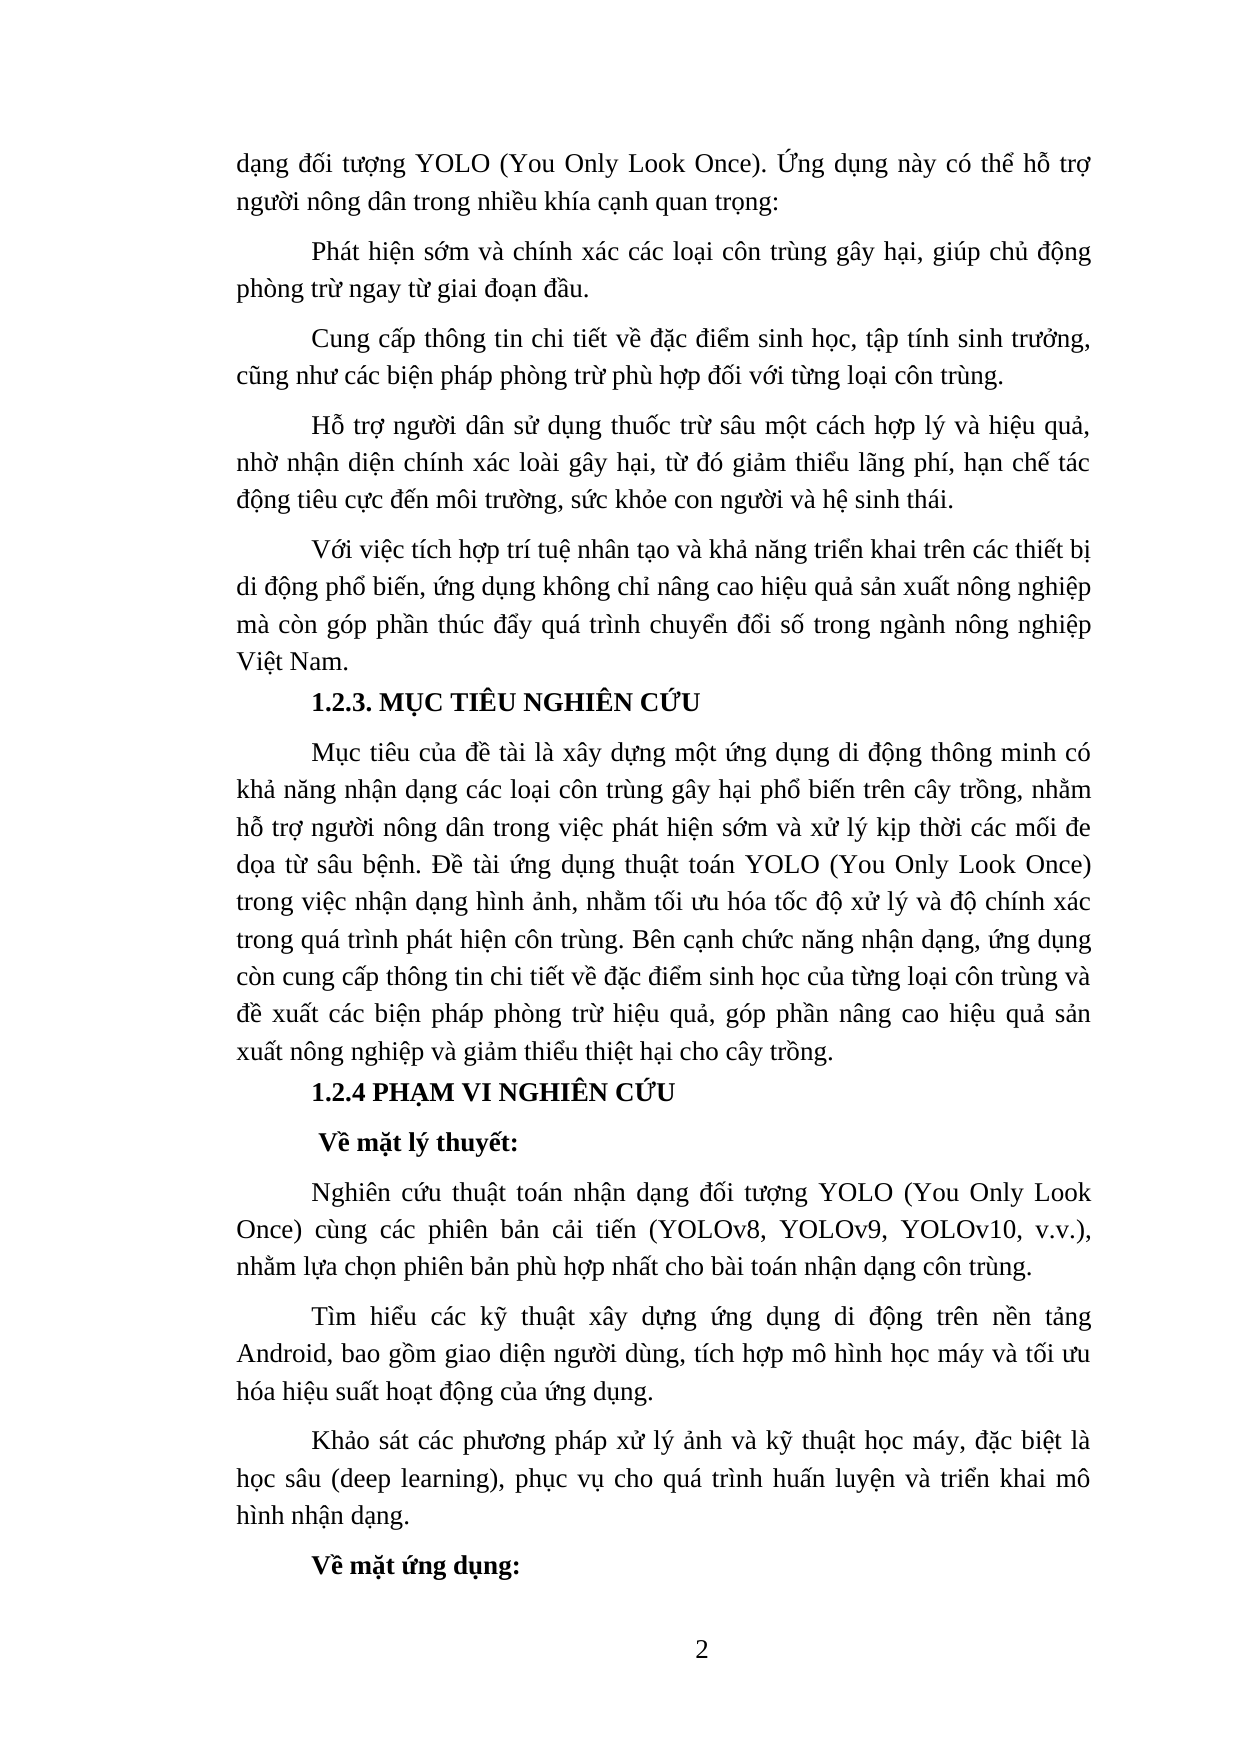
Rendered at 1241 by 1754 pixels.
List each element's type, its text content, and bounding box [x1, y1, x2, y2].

text Với việc tích hợp trí tuệ nhân tạo và khả năng triển khai trên các thiết bị di động phổ biến, ứng dụng không chỉ nâng cao hiệu quả sản xuất nông nghiệp mà còn góp phần thúc đẩy quá trình chuyển đổi số trong ngành nông nghiệp Việt Nam. [236, 533, 1093, 571]
text Khảo sát các phương pháp xử lý ảnh và kỹ thuật học máy, đặc biệt là học sâu (deep learning), phục vụ cho quá trình huấn luyện và triển khai mô hình nhận dạng. [236, 1424, 1093, 1530]
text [236, 179, 1093, 216]
subtitle 1.2.4 PHẠM VI NGHIÊN CỨU [236, 1076, 1093, 1107]
subtitle 1.2.3. MỤC TIÊU NGHIÊN CỨU [236, 687, 1093, 718]
text Mục tiêu của đề tài là xây dựng một ứng dụng di động thông minh có khả năng nhận dạng các loại côn trùng gây hại phổ biến trên cây trồng, nhằm hỗ trợ người nông dân trong việc phát hiện sớm và xử lý kịp thời các mối đe dọa từ sâu bệnh. Đề tài ứng dụng thuật toán YOLO (You Only Look Once) trong việc nhận dạng hình ảnh, nhằm tối ưu hóa tốc độ xử lý và độ chính xác trong quá trình phát hiện côn trùng. Bên cạnh chức năng nhận dạng, ứng dụng còn cung cấp thông tin chi tiết về đặc điểm sinh học của từng loại côn trùng và đề xuất các biện pháp phòng trừ hiệu quả, góp phần nâng cao hiệu quả sản xuất nông nghiệp và giảm thiểu thiệt hại cho cây trồng. [236, 736, 1093, 1066]
text Về mặt lý thuyết: [236, 1126, 1093, 1157]
text Nghiên cứu thuật toán nhận dạng đối tượng YOLO (You Only Look Once) cùng các phiên bản cải tiến (YOLOv8, YOLOv9, YOLOv10, v.v.), nhằm lựa chọn phiên bản phù hợp nhất cho bài toán nhận dạng côn trùng. [236, 1176, 1093, 1281]
text Phát hiện sớm và chính xác các loại côn trùng gây hại, giúp chủ động phòng trừ ngay từ giai đoạn đầu. [236, 235, 1093, 303]
text Với việc tích hợp trí tuệ nhân tạo và khả năng triển khai trên các thiết bị di động phổ biến, ứng dụng không chỉ nâng cao hiệu quả sản xuất nông nghiệp mà còn góp phần thúc đẩy quá trình chuyển đổi số trong ngành nông nghiệp Việt Nam. [236, 639, 1093, 676]
text Tìm hiểu các kỹ thuật xây dựng ứng dụng di động trên nền tảng Android, bao gồm giao diện người dùng, tích hợp mô hình học máy và tối ưu hóa hiệu suất hoạt động của ứng dụng. [236, 1300, 1093, 1406]
text Hỗ trợ người dân sử dụng thuốc trừ sâu một cách hợp lý và hiệu quả, nhờ nhận diện chính xác loài gây hại, từ đó giảm thiểu lãng phí, hạn chế tác động tiêu cực đến môi trường, sức khỏe con người và hệ sinh thái. [236, 409, 1093, 446]
text Về mặt ứng dụng: [236, 1549, 1093, 1580]
text Cung cấp thông tin chi tiết về đặc điểm sinh học, tập tính sinh trưởng, cũng như các biện pháp phòng trừ phù hợp đối với từng loại côn trùng. [236, 322, 1093, 390]
text Hỗ trợ người dân sử dụng thuốc trừ sâu một cách hợp lý và hiệu quả, nhờ nhận diện chính xác loài gây hại, từ đó giảm thiểu lãng phí, hạn chế tác động tiêu cực đến môi trường, sức khỏe con người và hệ sinh thái. [236, 477, 1093, 514]
